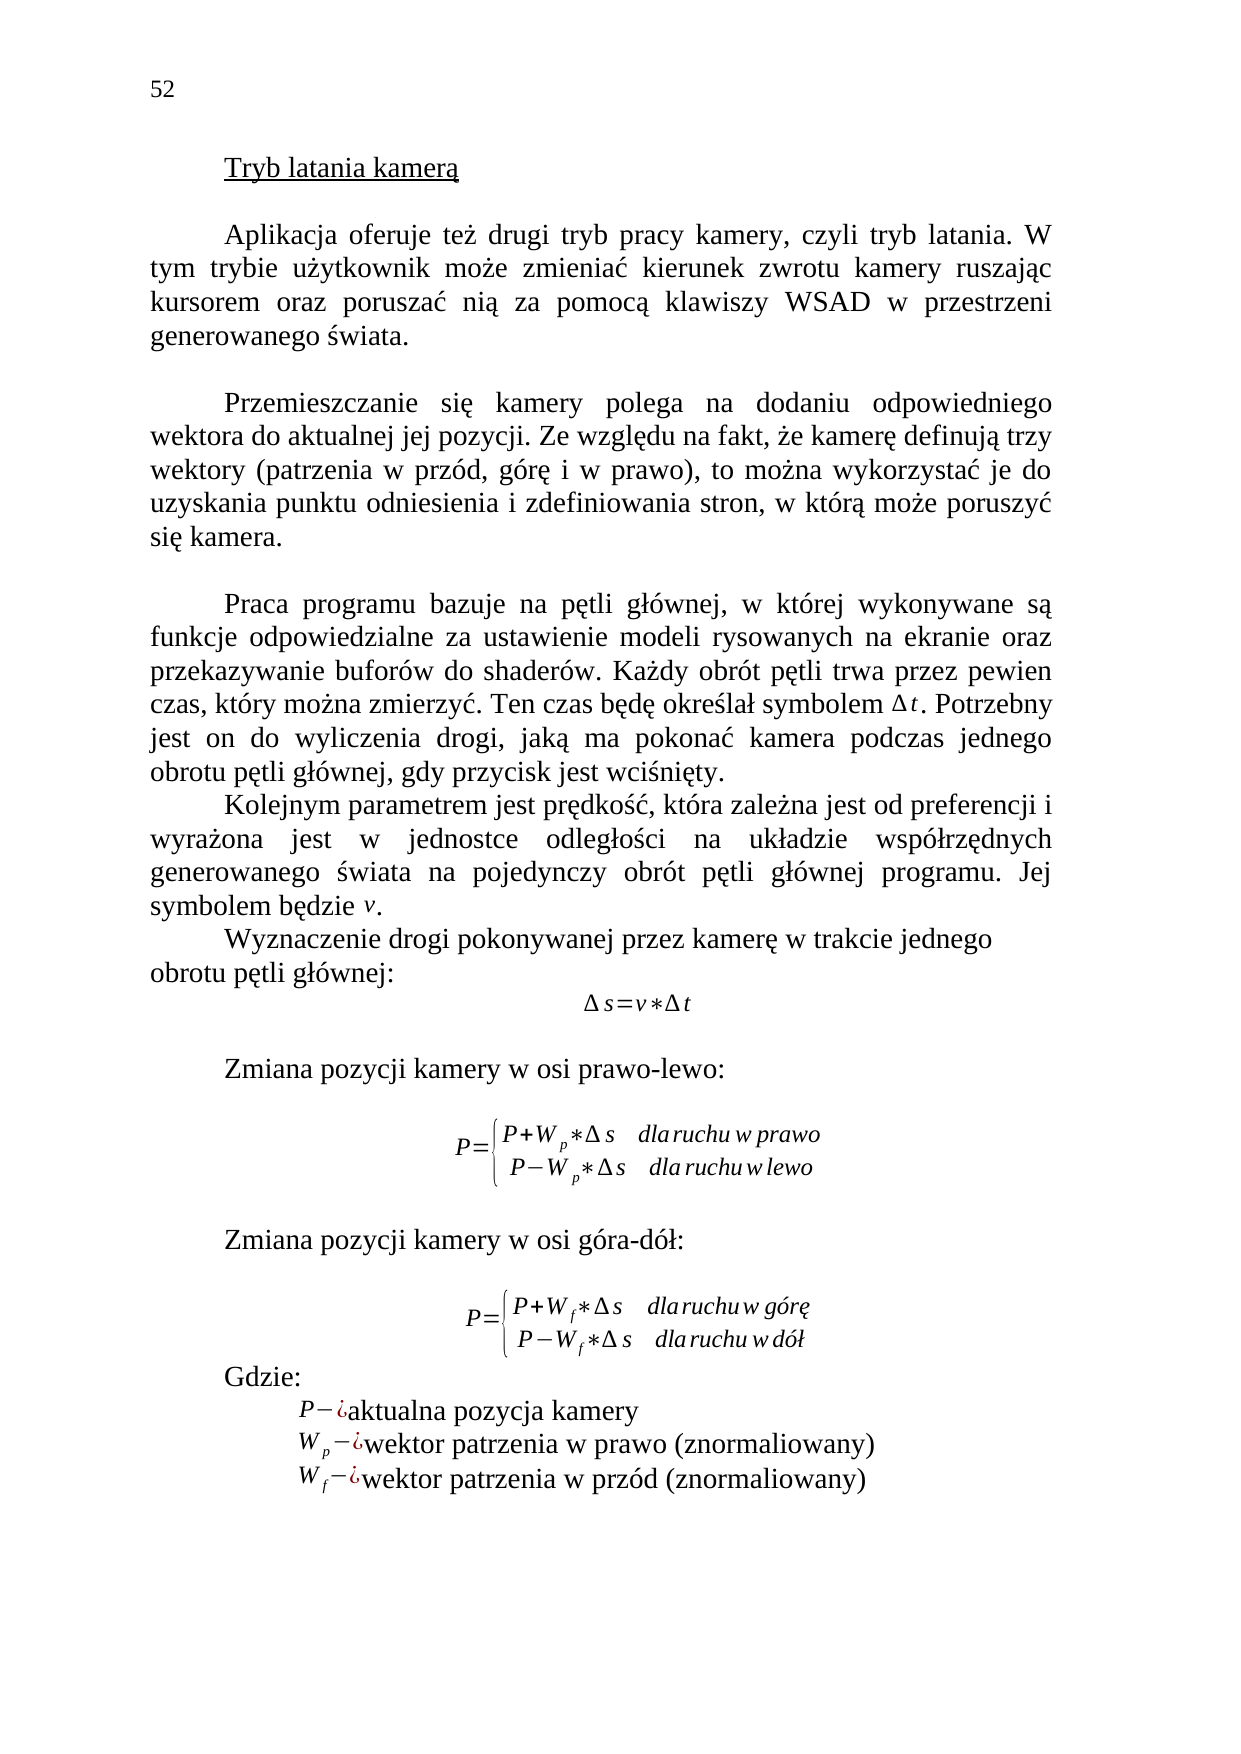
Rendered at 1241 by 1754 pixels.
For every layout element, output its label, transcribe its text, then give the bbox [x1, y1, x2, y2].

text aktualna pozycja kamery [224, 1393, 1053, 1427]
text wektor patrzenia w przód (znormaliowany) [224, 1461, 1053, 1495]
text Przemieszczanie się kamery polega na dodaniu odpowiedniego wektora do aktualnej jej pozycji. Ze względu na fakt, że kamerę definują trzy wektory (patrzenia w przód, górę i w prawo), to można wykorzystać je do uzyskania punktu odniesienia i zdefiniowania stron, w którą może poruszyć się kamera. [150, 385, 1053, 552]
text Aplikacja oferuje też drugi tryb pracy kamery, czyli tryb latania. W tym trybie użytkownik może zmieniać kierunek zwrotu kamery ruszając kursorem oraz poruszać nią za pomocą klawiszy WSAD w przestrzeni generowanego świata. [150, 217, 1053, 351]
text Zmiana pozycji kamery w osi góra-dół: [150, 1222, 1053, 1256]
text Praca programu bazuje na pętli głównej, w której wykonywane są funkcje odpowiedzialne za ustawienie modeli rysowanych na ekranie oraz przekazywanie buforów do shaderów. Każdy obrót pętli trwa przez pewien czas, który można zmierzyć. Ten czas będę określał symbolem . Potrzebny jest on do wyliczenia drogi, jaką ma pokonać kamera podczas jednego obrotu pętli głównej, gdy przycisk jest wciśnięty. [150, 586, 1053, 787]
text Gdzie: [150, 1359, 1053, 1393]
text Zmiana pozycji kamery w osi prawo-lewo: [150, 1051, 1053, 1084]
text Wyznaczenie drogi pokonywanej przez kamerę w trakcie jednego obrotu pętli głównej: [150, 921, 1053, 988]
text Kolejnym parametrem jest prędkość, która zależna jest od preferencji i wyrażona jest w jednostce odległości na układzie współrzędnych generowanego świata na pojedynczy obrót pętli głównej programu. Jej symbolem będzie . [150, 787, 1053, 921]
text wektor patrzenia w prawo (znormaliowany) [224, 1427, 1053, 1461]
text Tryb latania kamerą [150, 150, 1053, 183]
